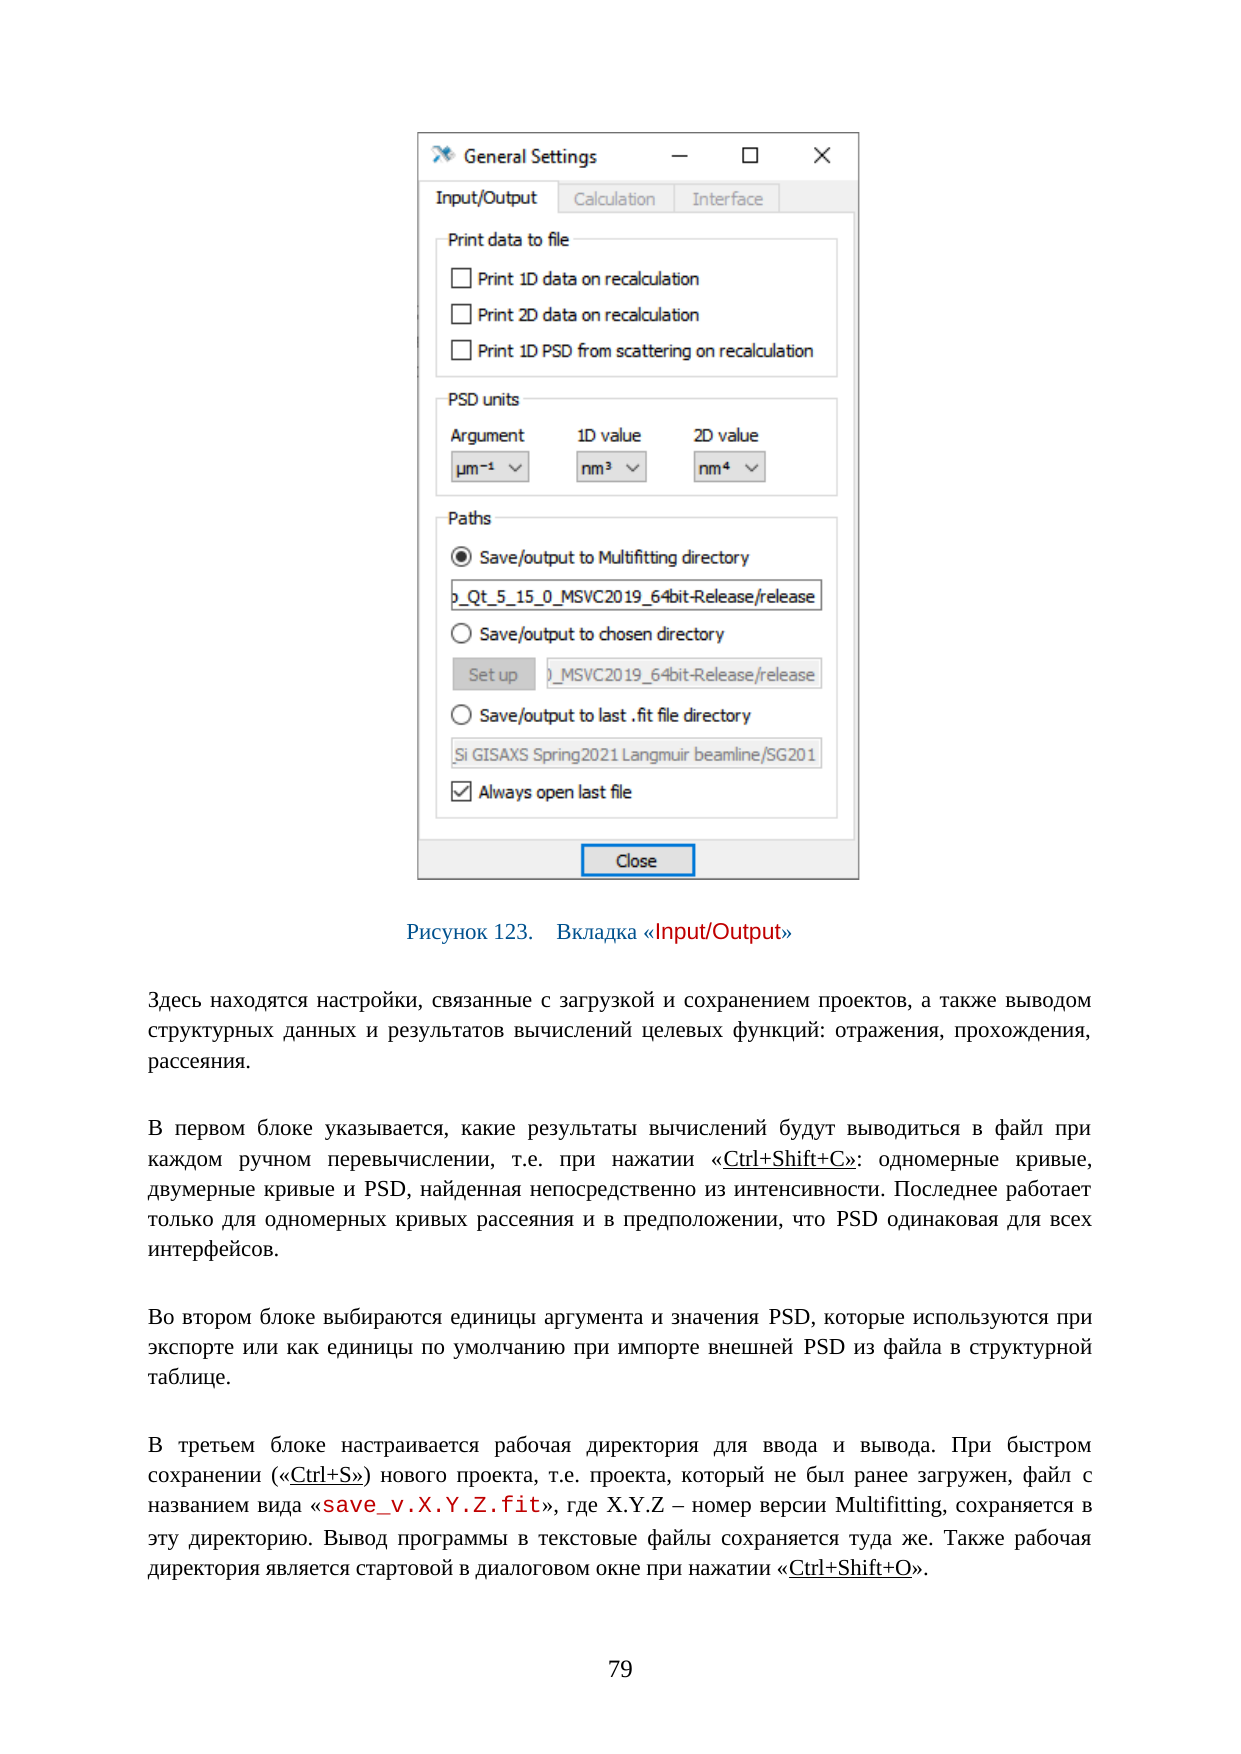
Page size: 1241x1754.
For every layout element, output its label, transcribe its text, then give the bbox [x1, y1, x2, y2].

text Здесь находятся настройки, связанные с загрузкой и сохранением проектов, а также выводом структурных данных и результатов вычислений целевых функций: отражения, прохождения, рассеяния. [148, 986, 1093, 1073]
text В первом блоке указывается, какие результаты вычислений будут выводиться в файл при каждом ручном перевычислении, т.е. при нажатии «Ctrl+Shift+C»: одномерные кривые, двумерные кривые и PSD, найденная непосредственно из интенсивности. Последнее работает только для одномерных кривых рассеяния и в предположении, что PSD одинаковая для всех интерфейсов. [148, 1114, 1093, 1262]
text В третьем блоке настраивается рабочая директория для ввода и вывода. При быстром сохранении («Ctrl+S») нового проекта, т.е. проекта, который не был ранее загружен, файл c названием вида «save_v.X.Y.Z.fit», где X.Y.Z – номер версии Multifitting, сохраняется в эту директорию. Вывод программы в текстовые файлы сохраняется туда же. Также рабочая директория является стартовой в диалоговом окне при нажатии «Ctrl+Shift+O». [148, 1431, 1093, 1580]
picture [417, 132, 860, 880]
text Во втором блоке выбираются единицы аргумента и значения PSD, которые используются при экспорте или как единицы по умолчанию при импорте внешней PSD из файла в структурной таблице. [148, 1303, 1093, 1390]
